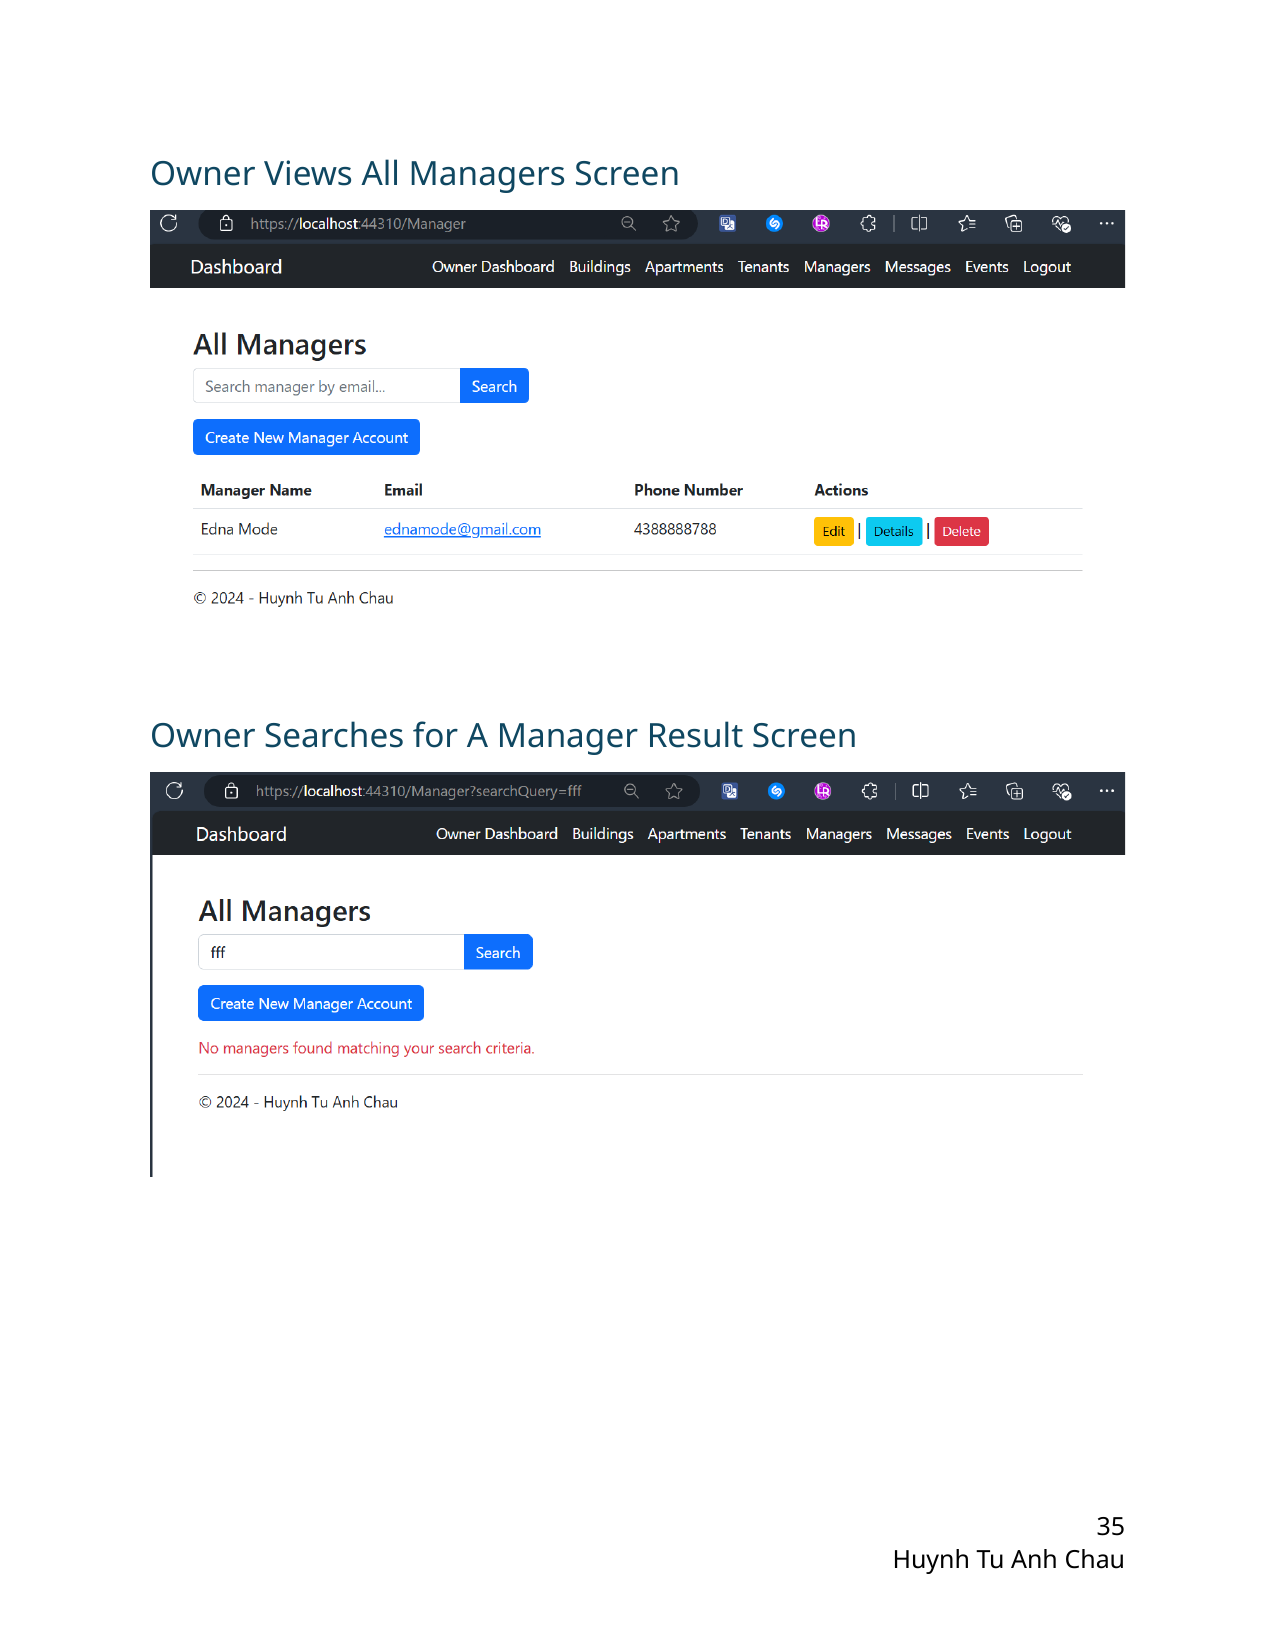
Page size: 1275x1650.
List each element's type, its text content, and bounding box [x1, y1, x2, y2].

picture [150, 210, 1125, 691]
subtitle Owner Searches for A Manager Result Screen [150, 712, 1125, 757]
picture [150, 772, 1125, 1177]
subtitle Owner Views All Managers Screen [150, 150, 1125, 195]
